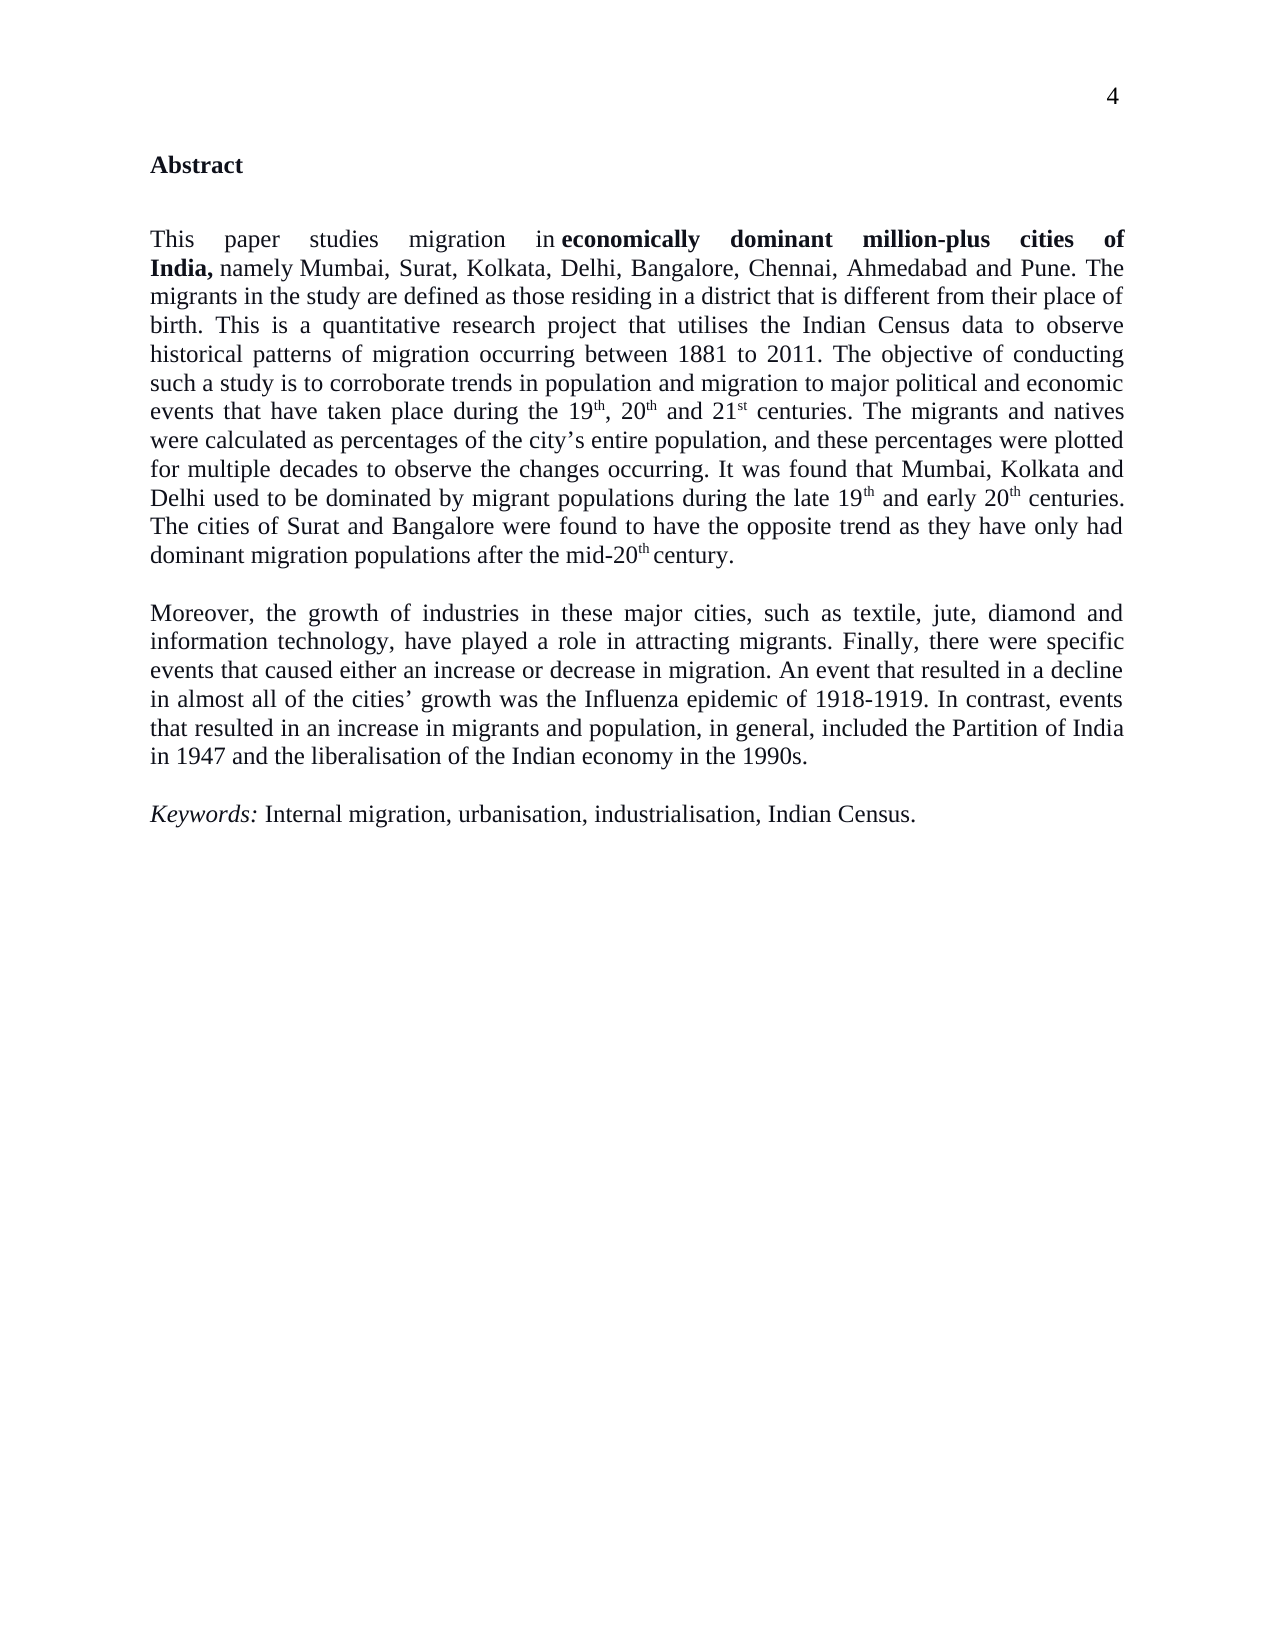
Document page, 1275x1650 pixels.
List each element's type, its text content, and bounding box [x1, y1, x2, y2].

text Keywords: Internal migration, urbanisation, industrialisation, Indian Census. [150, 799, 1125, 828]
text Abstract [150, 150, 965, 179]
text This paper studies migration in economically dominant million-plus cities of India, namely Mumbai, Surat, Kolkata, Delhi, Bangalore, Chennai, Ahmedabad and Pune. The migrants in the study are defined as those residing in a district that is different from their place of birth. This is a quantitative research project that utilises the Indian Census data to observe historical patterns of migration occurring between 1881 to 2011. The objective of conducting such a study is to corroborate trends in population and migration to major political and economic events that have taken place during the 19th, 20th and 21st centuries. The migrants and natives were calculated as percentages of the city’s entire population, and these percentages were plotted for multiple decades to observe the changes occurring. It was found that Mumbai, Kolkata and Delhi used to be dominated by migrant populations during the late 19th and early 20th centuries. The cities of Surat and Bangalore were found to have the opposite trend as they have only had dominant migration populations after the mid-20th century. [150, 224, 1125, 569]
text Moreover, the growth of industries in these major cities, such as textile, jute, diamond and information technology, have played a role in attracting migrants. Finally, there were specific events that caused either an increase or decrease in migration. An event that resulted in a decline in almost all of the cities’ growth was the Influenza epidemic of 1918-1919. In contrast, events that resulted in an increase in migrants and population, in general, included the Partition of India in 1947 and the liberalisation of the Indian economy in the 1990s. [150, 598, 1125, 770]
